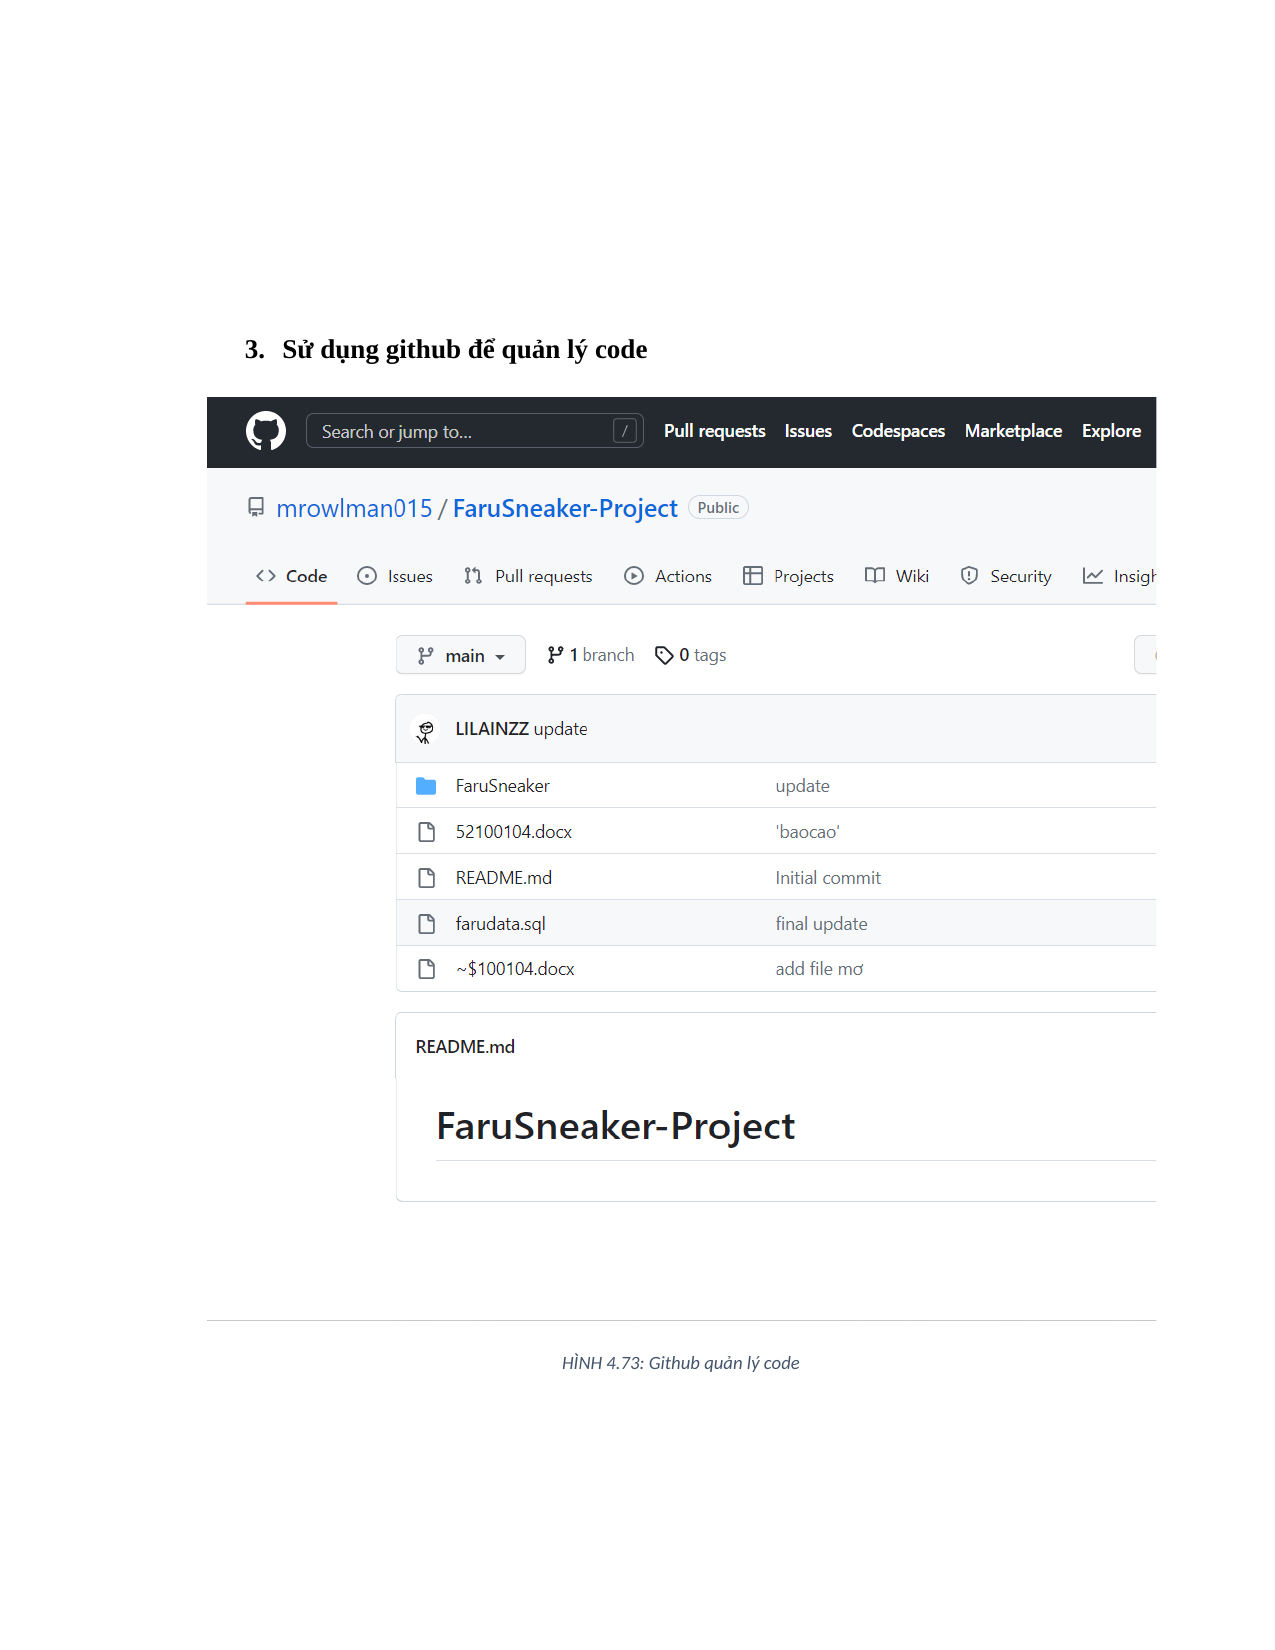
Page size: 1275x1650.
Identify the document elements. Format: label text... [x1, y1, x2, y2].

picture [207, 397, 1157, 1321]
list Sử dụng github để quản lý code [244, 334, 1156, 365]
